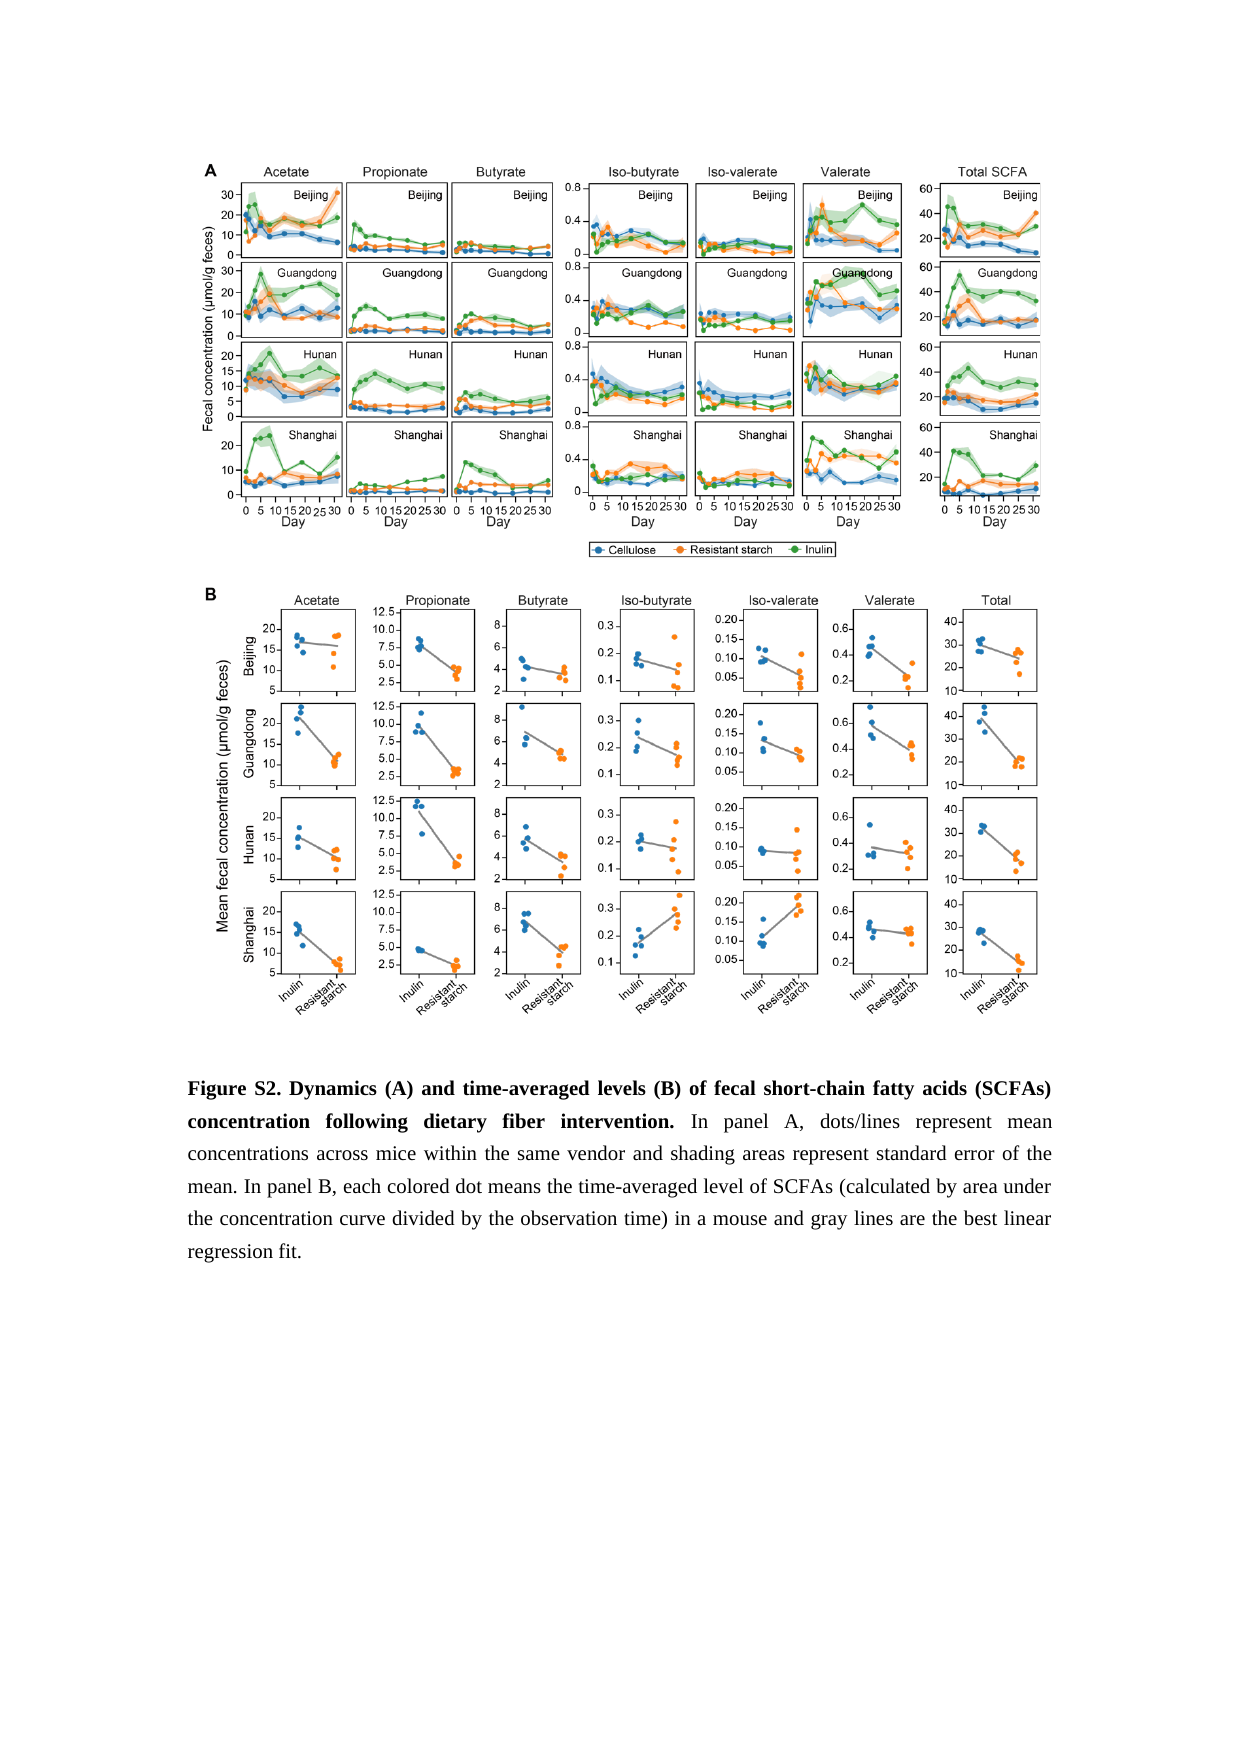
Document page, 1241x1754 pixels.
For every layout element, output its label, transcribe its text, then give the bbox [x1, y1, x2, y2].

picture [200, 162, 1040, 1019]
text Figure S2. Dynamics (A) and time-averaged levels (B) of fecal short-chain fatty acids (SCFAs) concentration following dietary fiber intervention. In panel A, dots/lines represent mean concentrations across mice within the same vendor and shading areas represent standard error of the mean. In panel B, each colored dot means the time-averaged level of SCFAs (calculated by area under the concentration curve divided by the observation time) in a mouse and gray lines are the best linear regression fit. [187, 1072, 1053, 1267]
